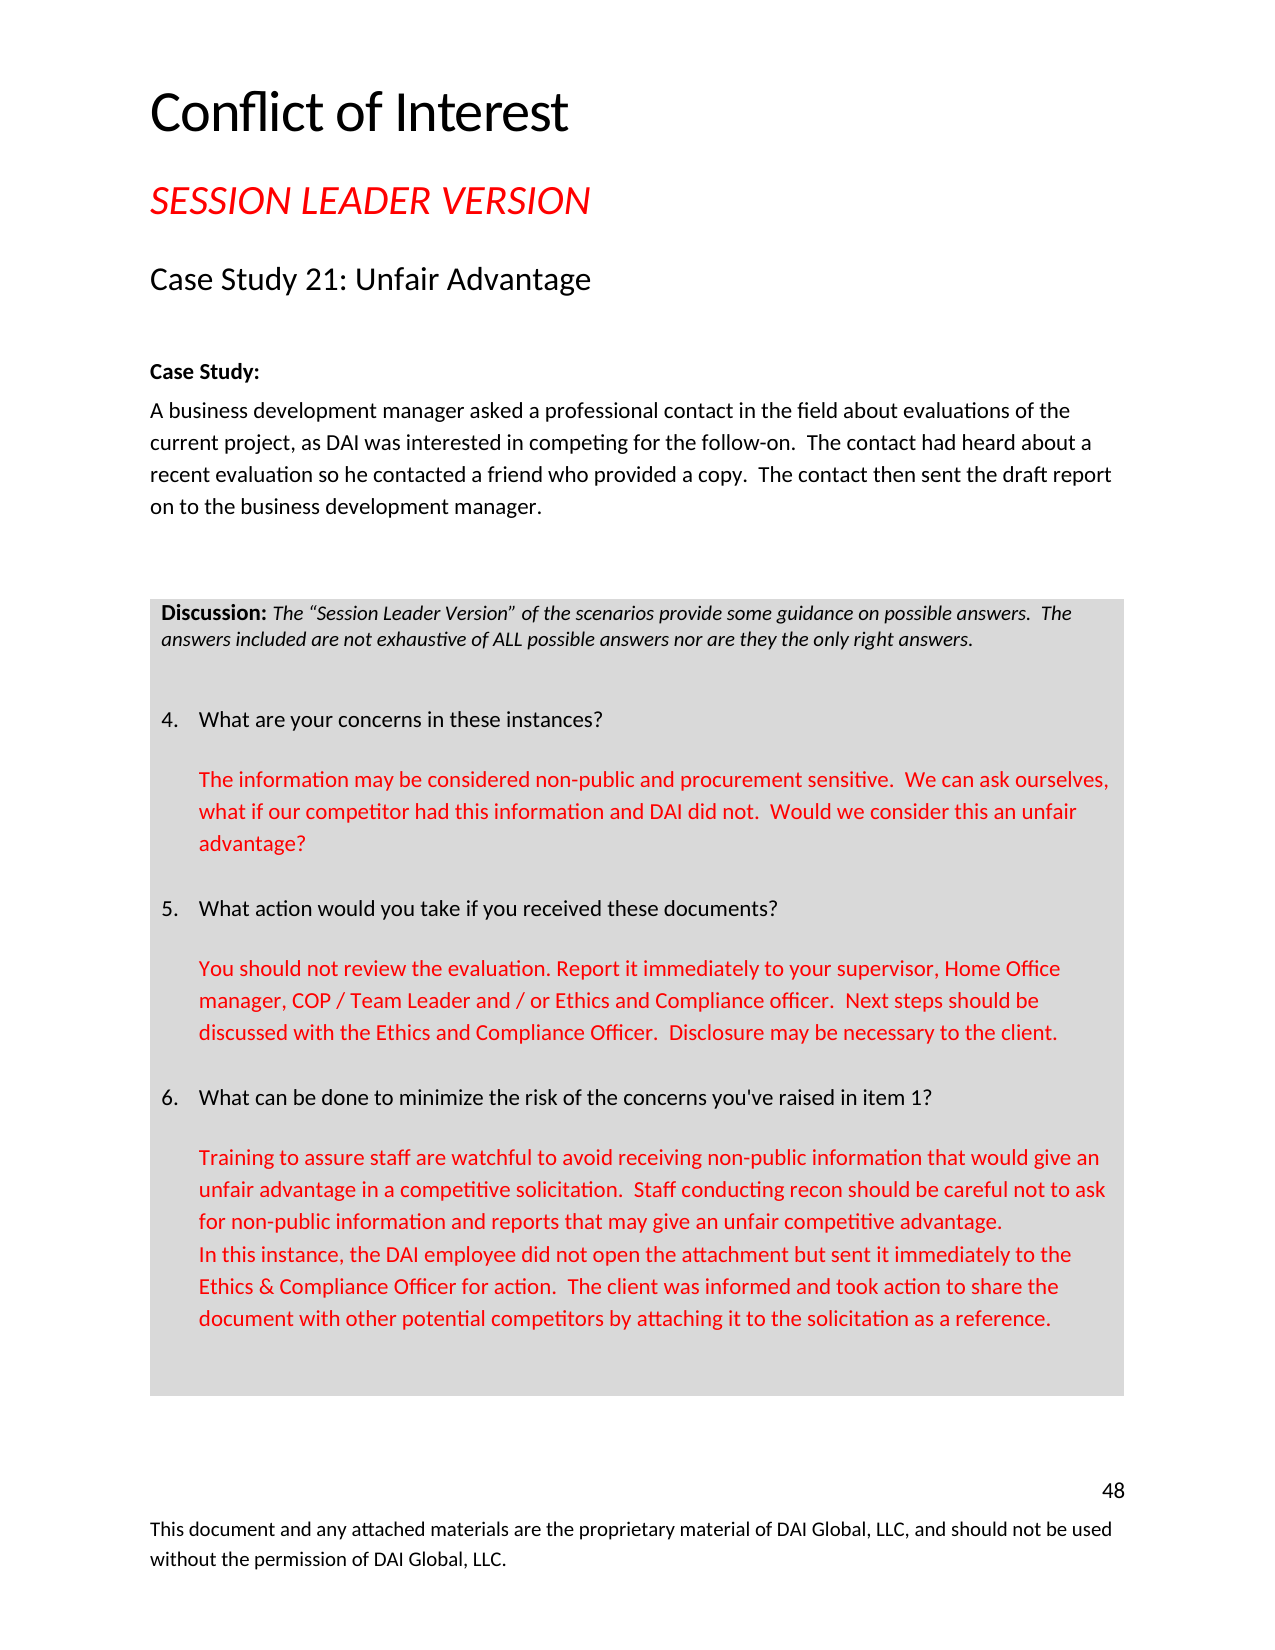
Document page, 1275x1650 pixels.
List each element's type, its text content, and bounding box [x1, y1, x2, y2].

subtitle Case Study 21: Unfair Advantage [150, 258, 1125, 298]
table_header Discussion: The “Session Leader Version” of the scenarios provide some guidance on possible answers. The answers included are not exhaustive of ALL possible answers nor are they the only right answers. What are your concerns in these instances? The information may be considered non-public and procurement sensitive. We can ask ourselves, what if our competitor had this information and DAI did not. Would we consider this an unfair advantage? What action would you take if you received these documents? You should not review the evaluation. Report it immediately to your supervisor, Home Office manager, COP / Team Leader and / or Ethics and Compliance officer. Next steps should be discussed with the Ethics and Compliance Officer. Disclosure may be necessary to the client. What can be done to minimize the risk of the concerns you've raised in item 1? Training to assure staff are watchful to avoid receiving non-public information that would give an unfair advantage in a competitive solicitation. Staff conducting recon should be careful not to ask for non-public information and reports that may give an unfair competitive advantage. In this instance, the DAI employee did not open the attachment but sent it immediately to the Ethics & Compliance Officer for action. The client was informed and took action to share the document with other potential competitors by attaching it to the solicitation as a reference. [150, 599, 1124, 1396]
text SESSION LEADER VERSION [150, 174, 1125, 225]
text Case Study: [150, 357, 1125, 386]
text A business development manager asked a professional contact in the field about evaluations of the current project, as DAI was interested in competing for the follow-on. The contact had heard about a recent evaluation so he contacted a friend who provided a copy. The contact then sent the draft report on to the business development manager. [150, 396, 1125, 521]
